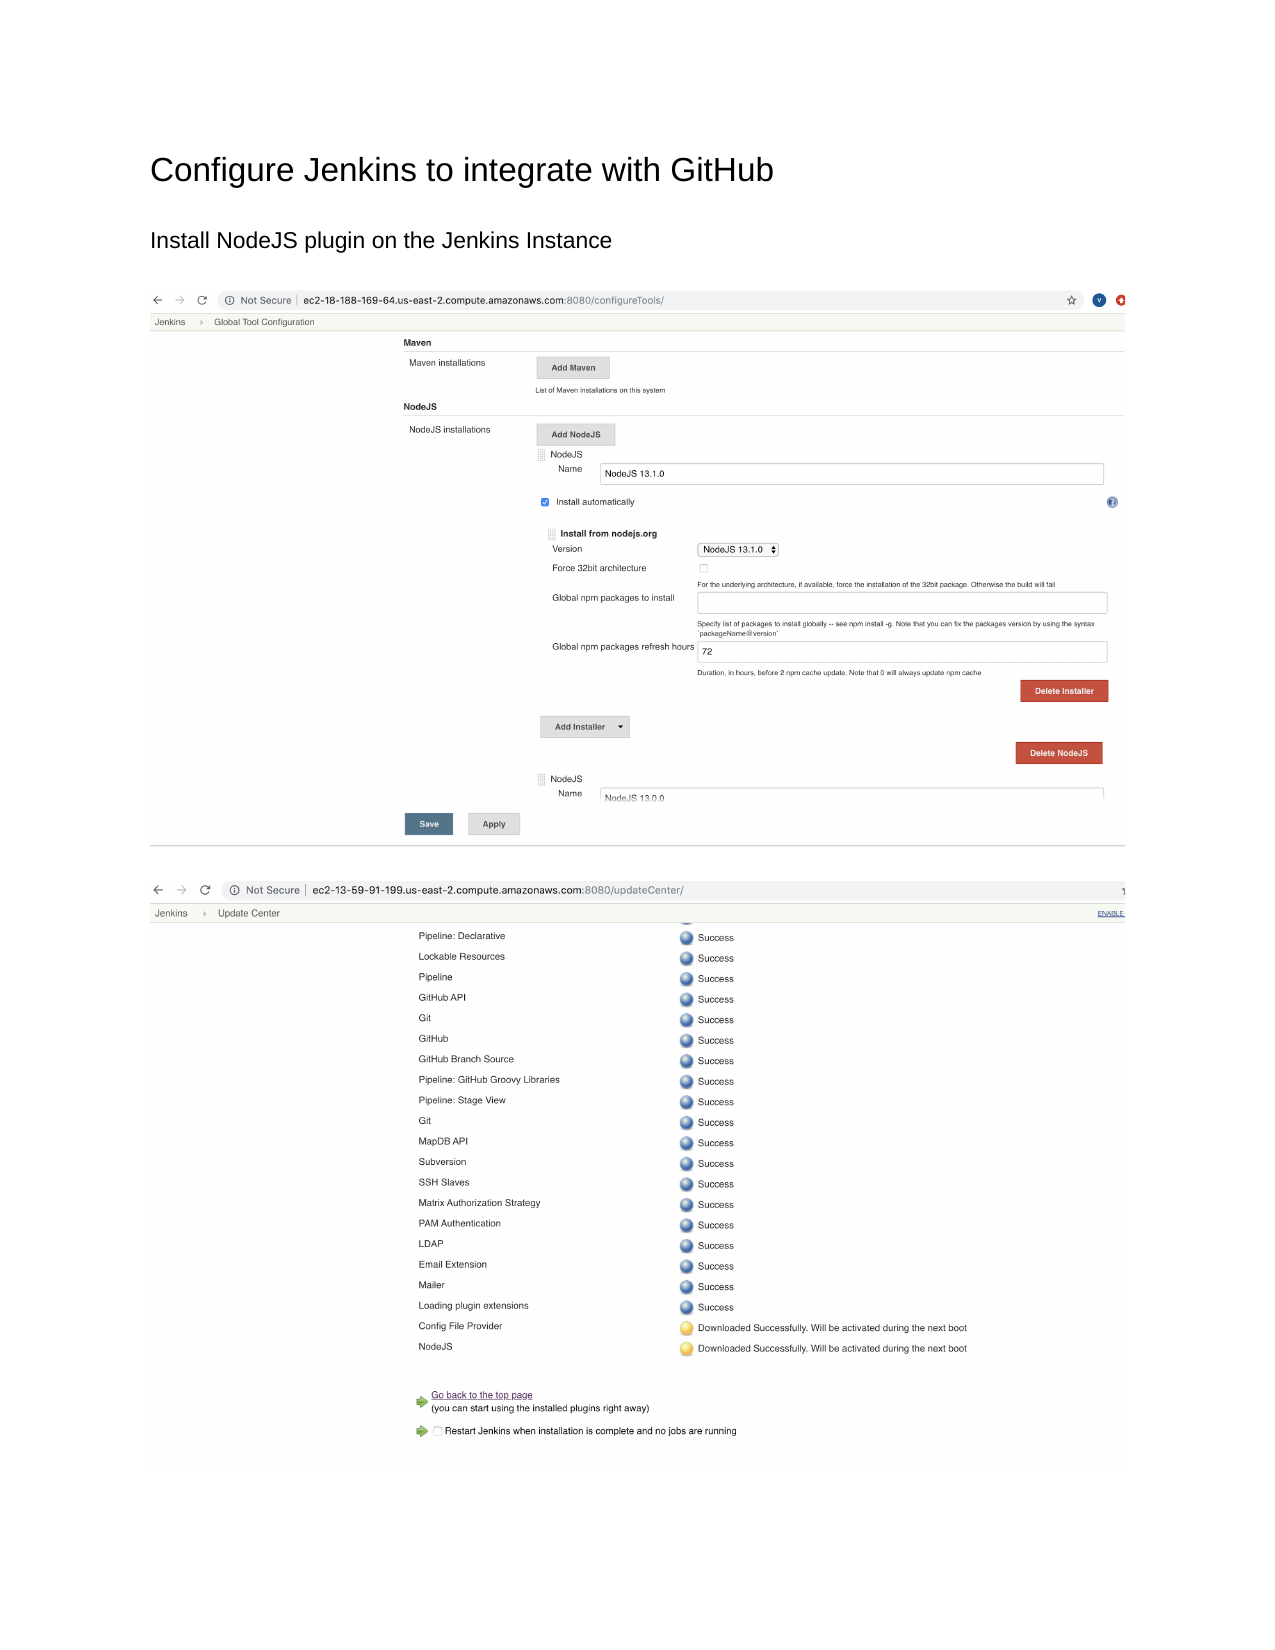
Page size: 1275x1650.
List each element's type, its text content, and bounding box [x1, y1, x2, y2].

picture [150, 289, 1125, 848]
text Install NodeJS plugin on the Jenkins Instance [150, 227, 1125, 253]
text Configure Jenkins to integrate with GitHub [150, 150, 1125, 188]
picture [150, 881, 1125, 1472]
